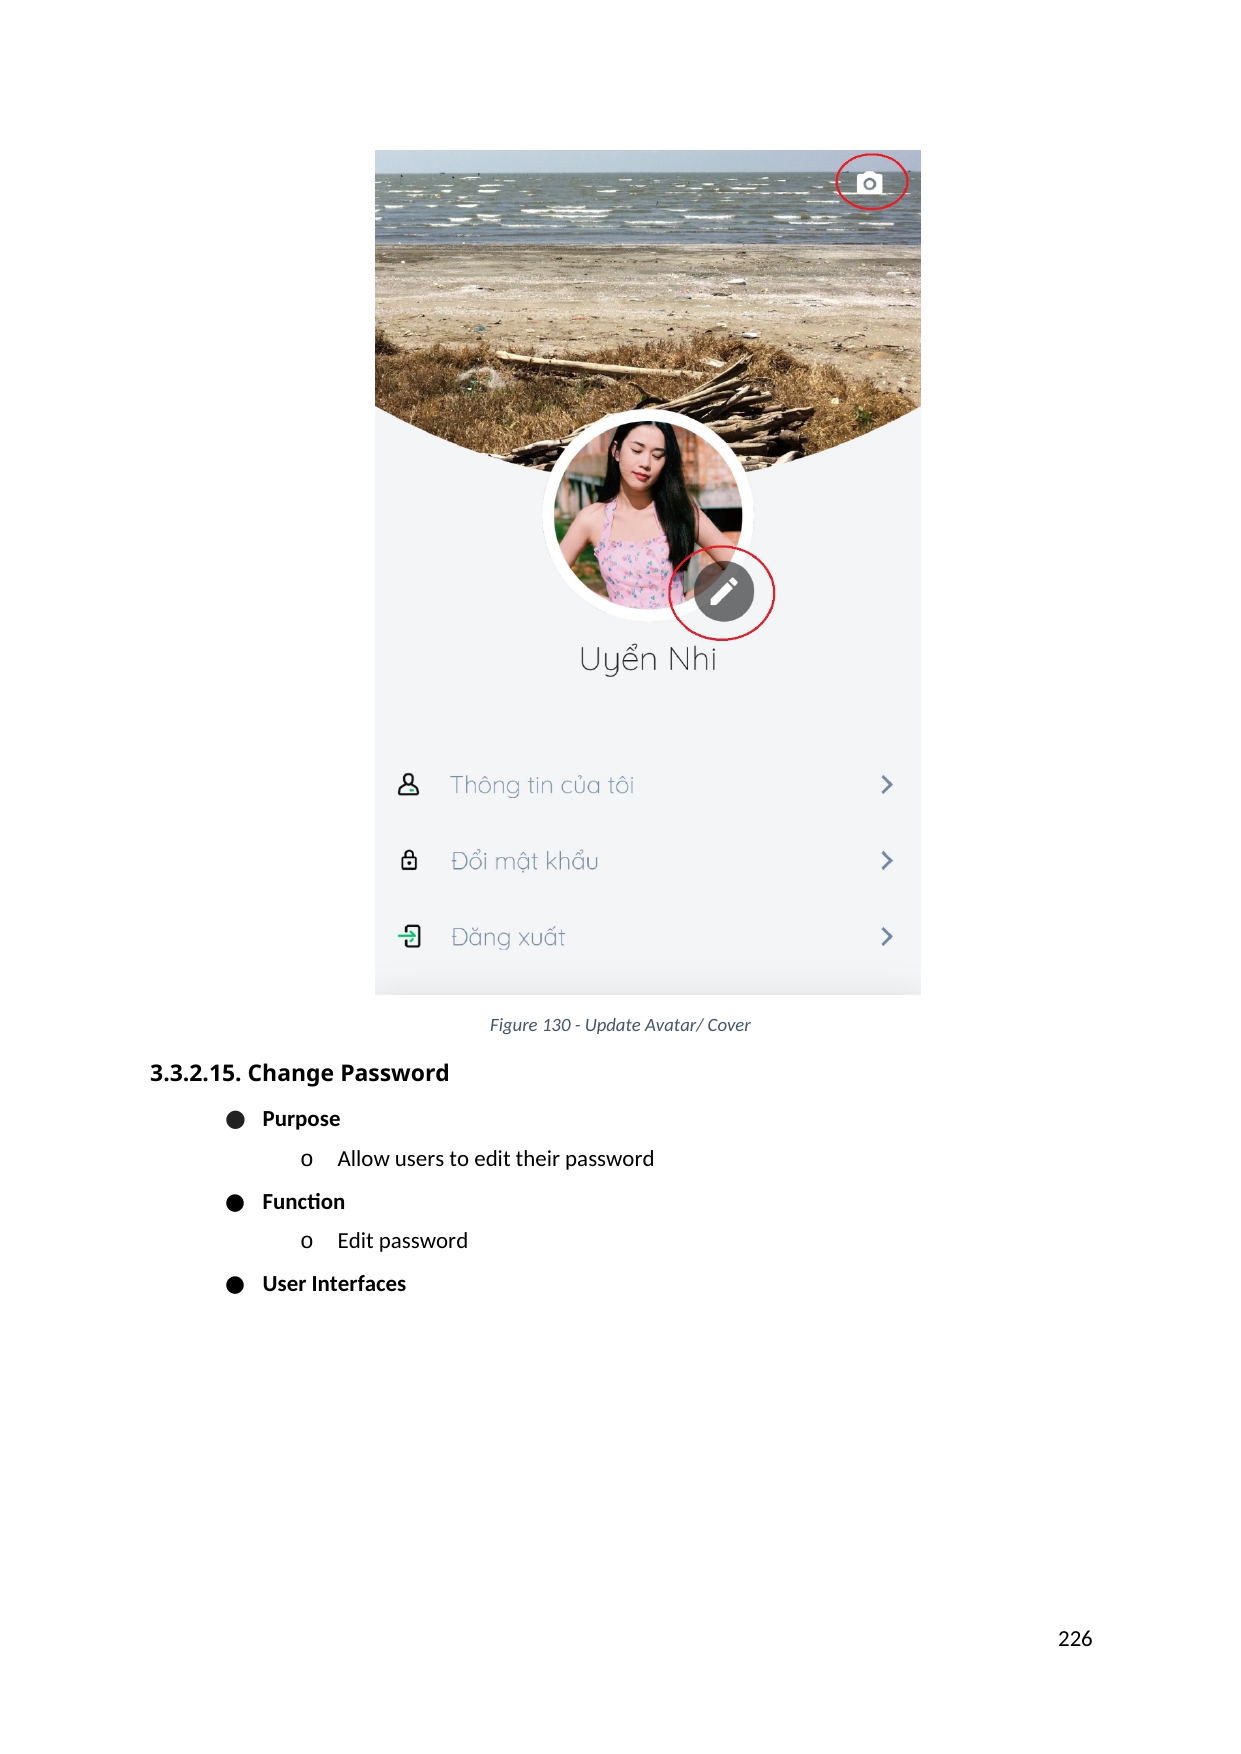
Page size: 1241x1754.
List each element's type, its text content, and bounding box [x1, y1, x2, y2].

list Purpose [225, 1091, 1093, 1140]
picture [375, 150, 921, 995]
subtitle 3.3.2.15. Change Password [150, 1057, 1093, 1088]
text Figure 130 - Update Avatar/ Cover [150, 1013, 1093, 1036]
list Function [225, 1175, 1093, 1222]
list User Interfaces [225, 1257, 1093, 1304]
list Edit password [300, 1226, 1093, 1255]
list Allow users to edit their password [300, 1144, 1093, 1173]
